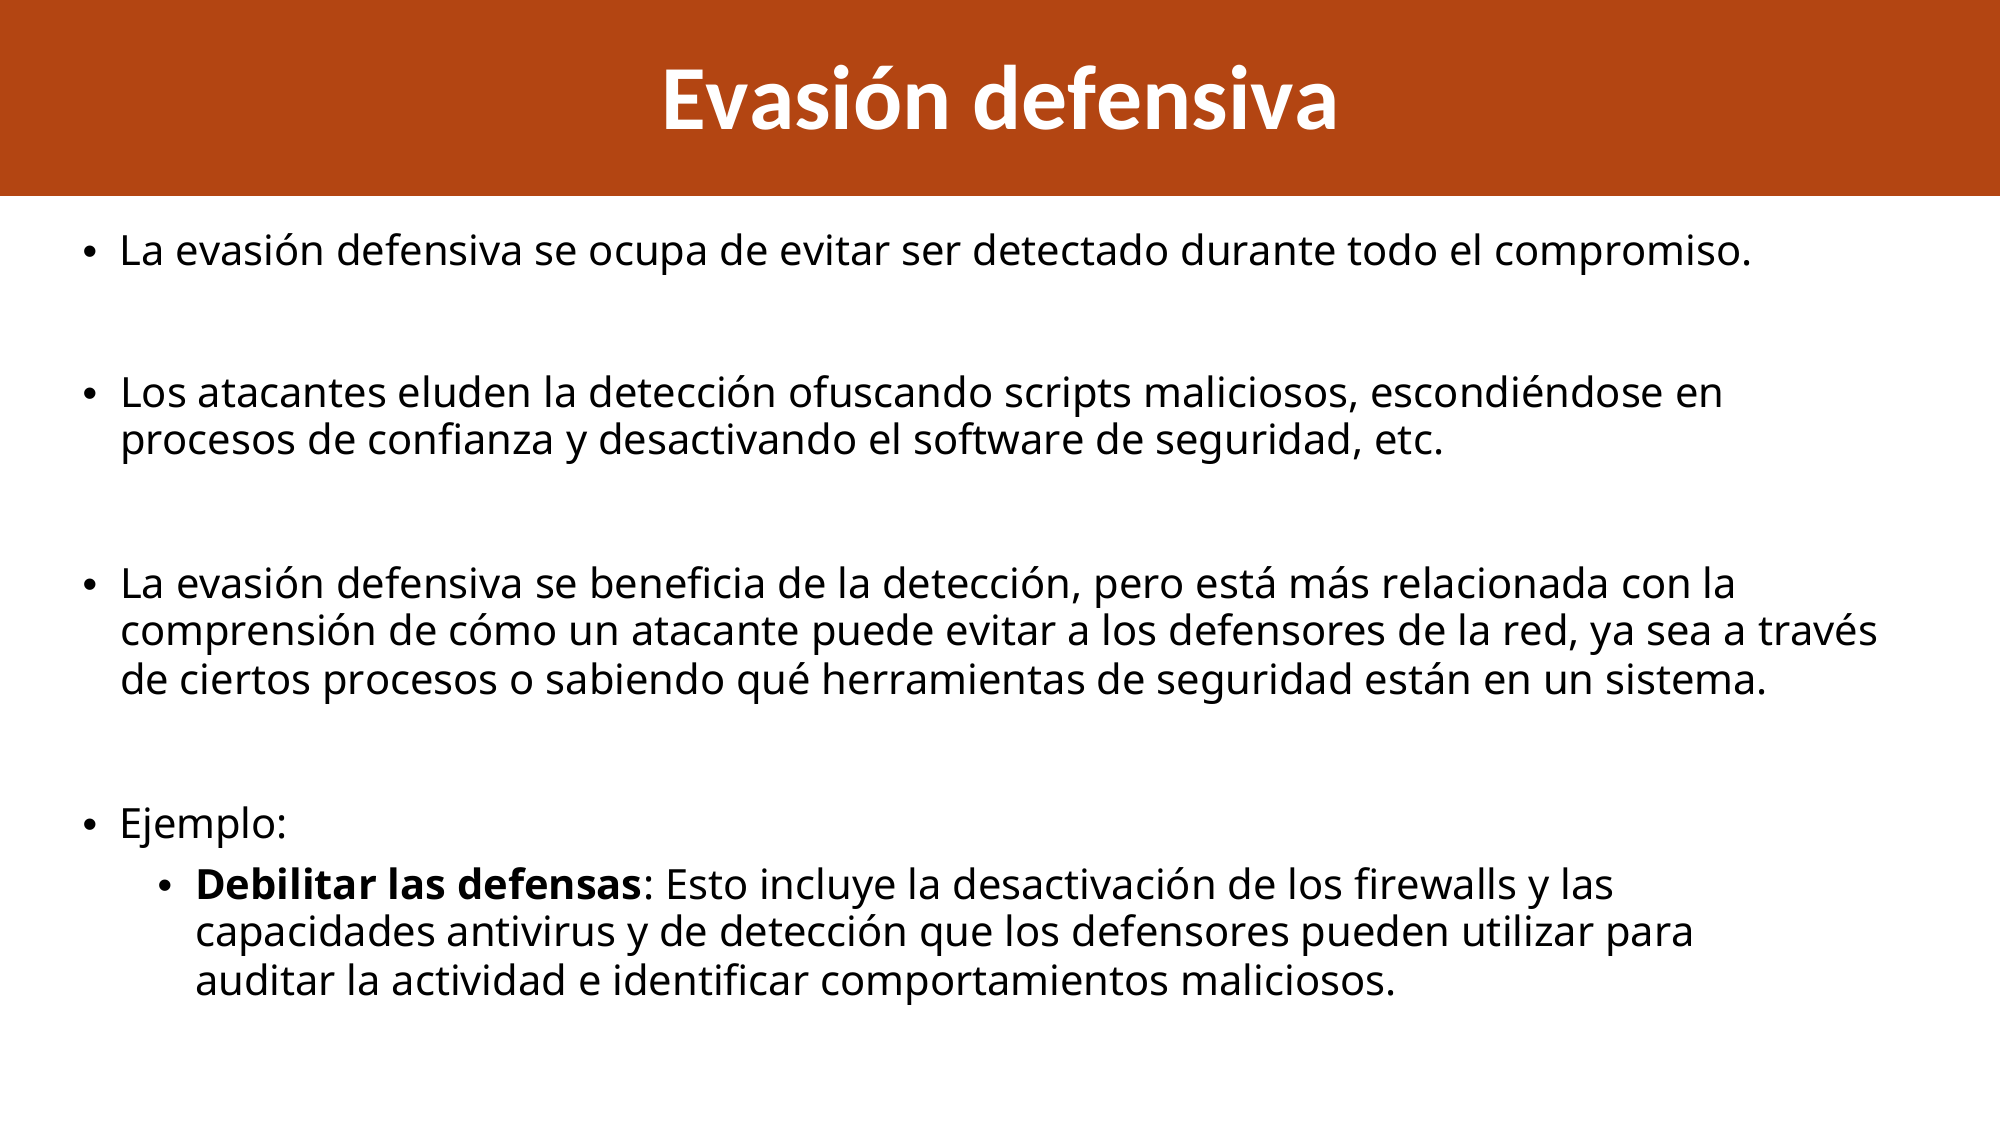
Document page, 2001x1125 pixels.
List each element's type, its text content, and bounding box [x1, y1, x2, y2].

list La evasión defensiva se ocupa de evitar ser detectado durante todo el compromiso. [82, 221, 2000, 277]
list Debilitar las defensas: Esto incluye la desactivación de los firewalls y las capacidades antivirus y de detección que los defensores pueden utilizar para auditar la actividad e identificar comportamientos maliciosos. [157, 859, 1797, 1008]
list La evasión defensiva se beneficia de la detección, pero está más relacionada con la comprensión de cómo un atacante puede evitar a los defensores de la red, ya sea a través de ciertos procesos o sabiendo qué herramientas de seguridad están en un sistema. [82, 559, 1889, 707]
list Los atacantes eluden la detección ofuscando scripts maliciosos, escondiéndose en procesos de confianza y desactivando el software de seguridad, etc. [82, 368, 1892, 466]
list Ejemplo: [82, 793, 2000, 850]
